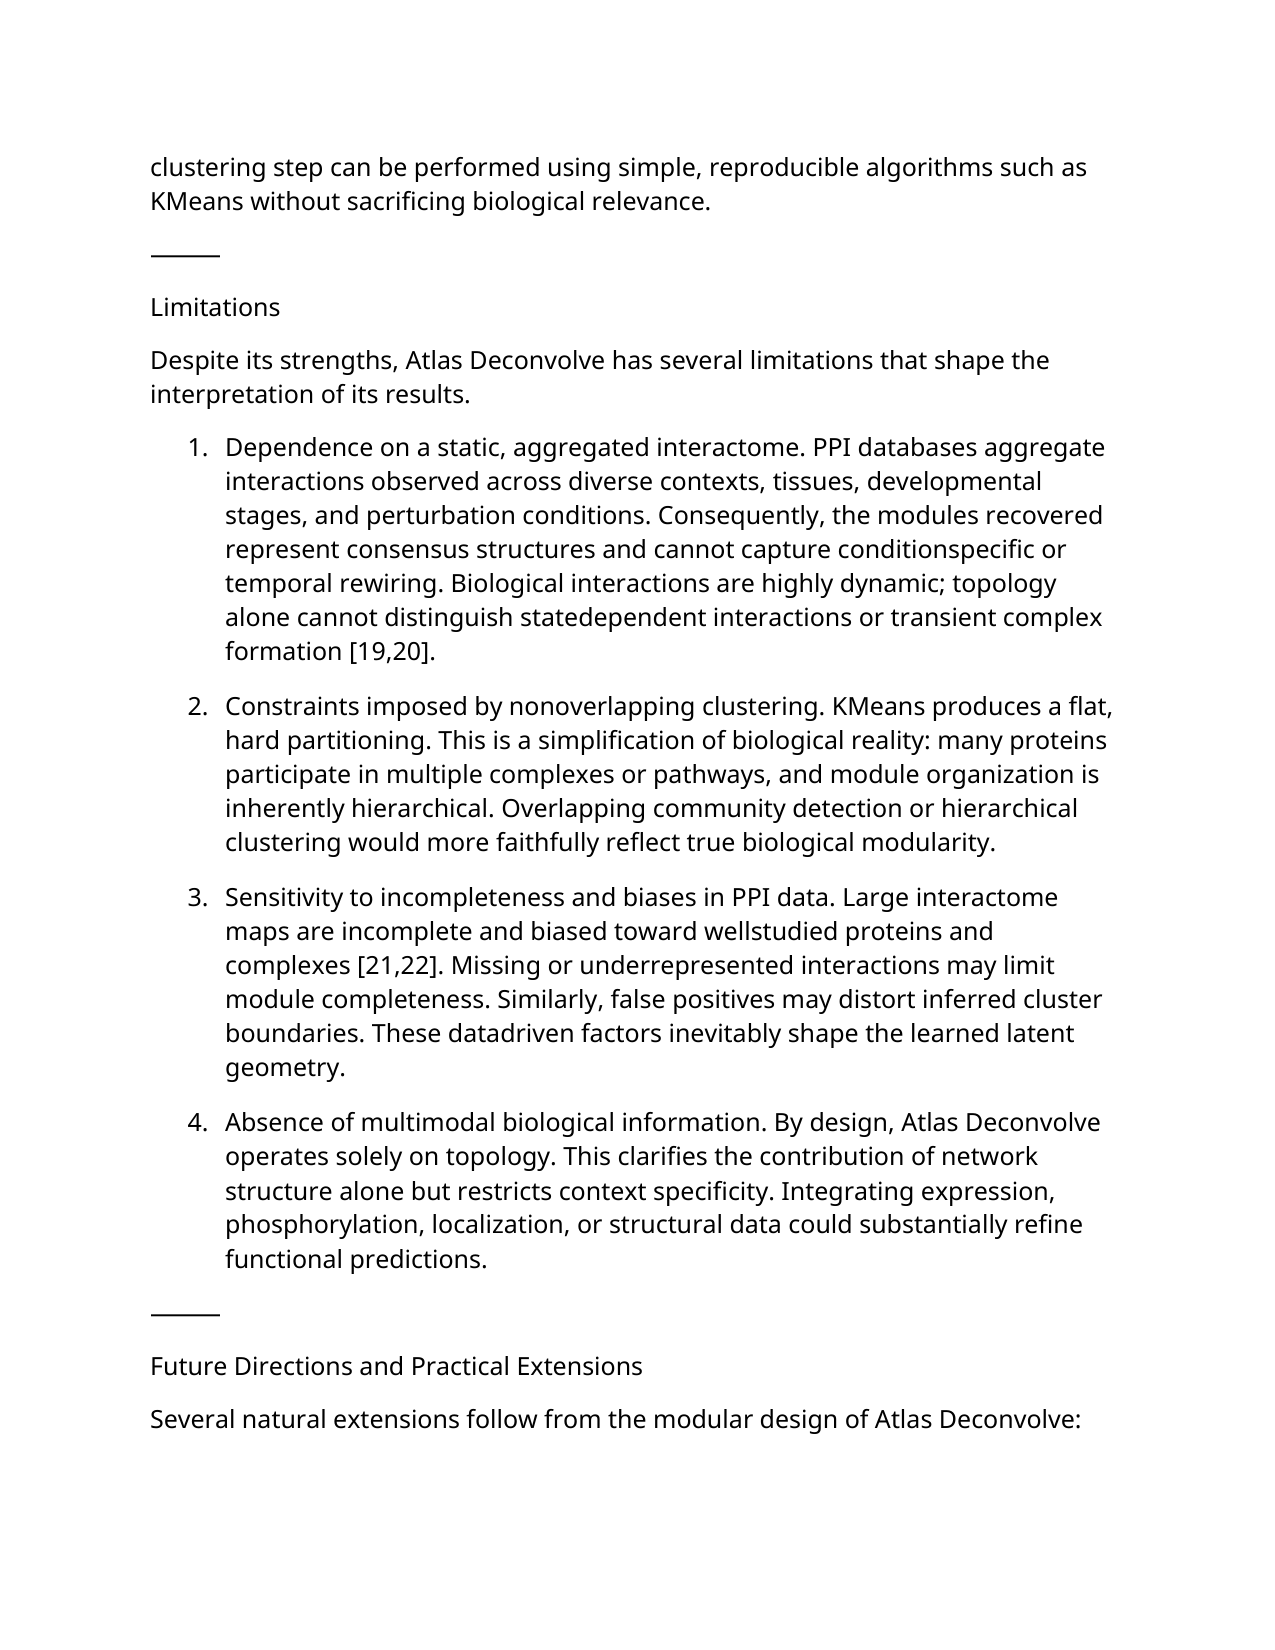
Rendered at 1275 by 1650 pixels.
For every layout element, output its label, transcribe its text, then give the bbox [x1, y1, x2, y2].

list Constraints imposed by nonoverlapping clustering. KMeans produces a flat, hard partitioning. This is a simplification of biological reality: many proteins participate in multiple complexes or pathways, and module organization is inherently hierarchical. Overlapping community detection or hierarchical clustering would more faithfully reflect true biological modularity. [187, 689, 1125, 859]
text Future Directions and Practical Extensions [150, 1349, 1125, 1383]
text Despite its strengths, Atlas Deconvolve has several limitations that shape the interpretation of its results. [150, 342, 1125, 411]
text ⸻ [150, 1296, 1125, 1330]
list Absence of multimodal biological information. By design, Atlas Deconvolve operates solely on topology. This clarifies the contribution of network structure alone but restricts context specificity. Integrating expression, phosphorylation, localization, or structural data could substantially refine functional predictions. [187, 1105, 1125, 1275]
text ⸻ [150, 237, 1125, 271]
text Limitations [150, 290, 1125, 324]
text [150, 150, 1125, 218]
list Dependence on a static, aggregated interactome. PPI databases aggregate interactions observed across diverse contexts, tissues, developmental stages, and perturbation conditions. Consequently, the modules recovered represent consensus structures and cannot capture conditionspecific or temporal rewiring. Biological interactions are highly dynamic; topology alone cannot distinguish statedependent interactions or transient complex formation [19,20]. [187, 429, 1125, 668]
text Several natural extensions follow from the modular design of Atlas Deconvolve: [150, 1402, 1125, 1436]
list Sensitivity to incompleteness and biases in PPI data. Large interactome maps are incomplete and biased toward wellstudied proteins and complexes [21,22]. Missing or underrepresented interactions may limit module completeness. Similarly, false positives may distort inferred cluster boundaries. These datadriven factors inevitably shape the learned latent geometry. [187, 880, 1125, 1084]
